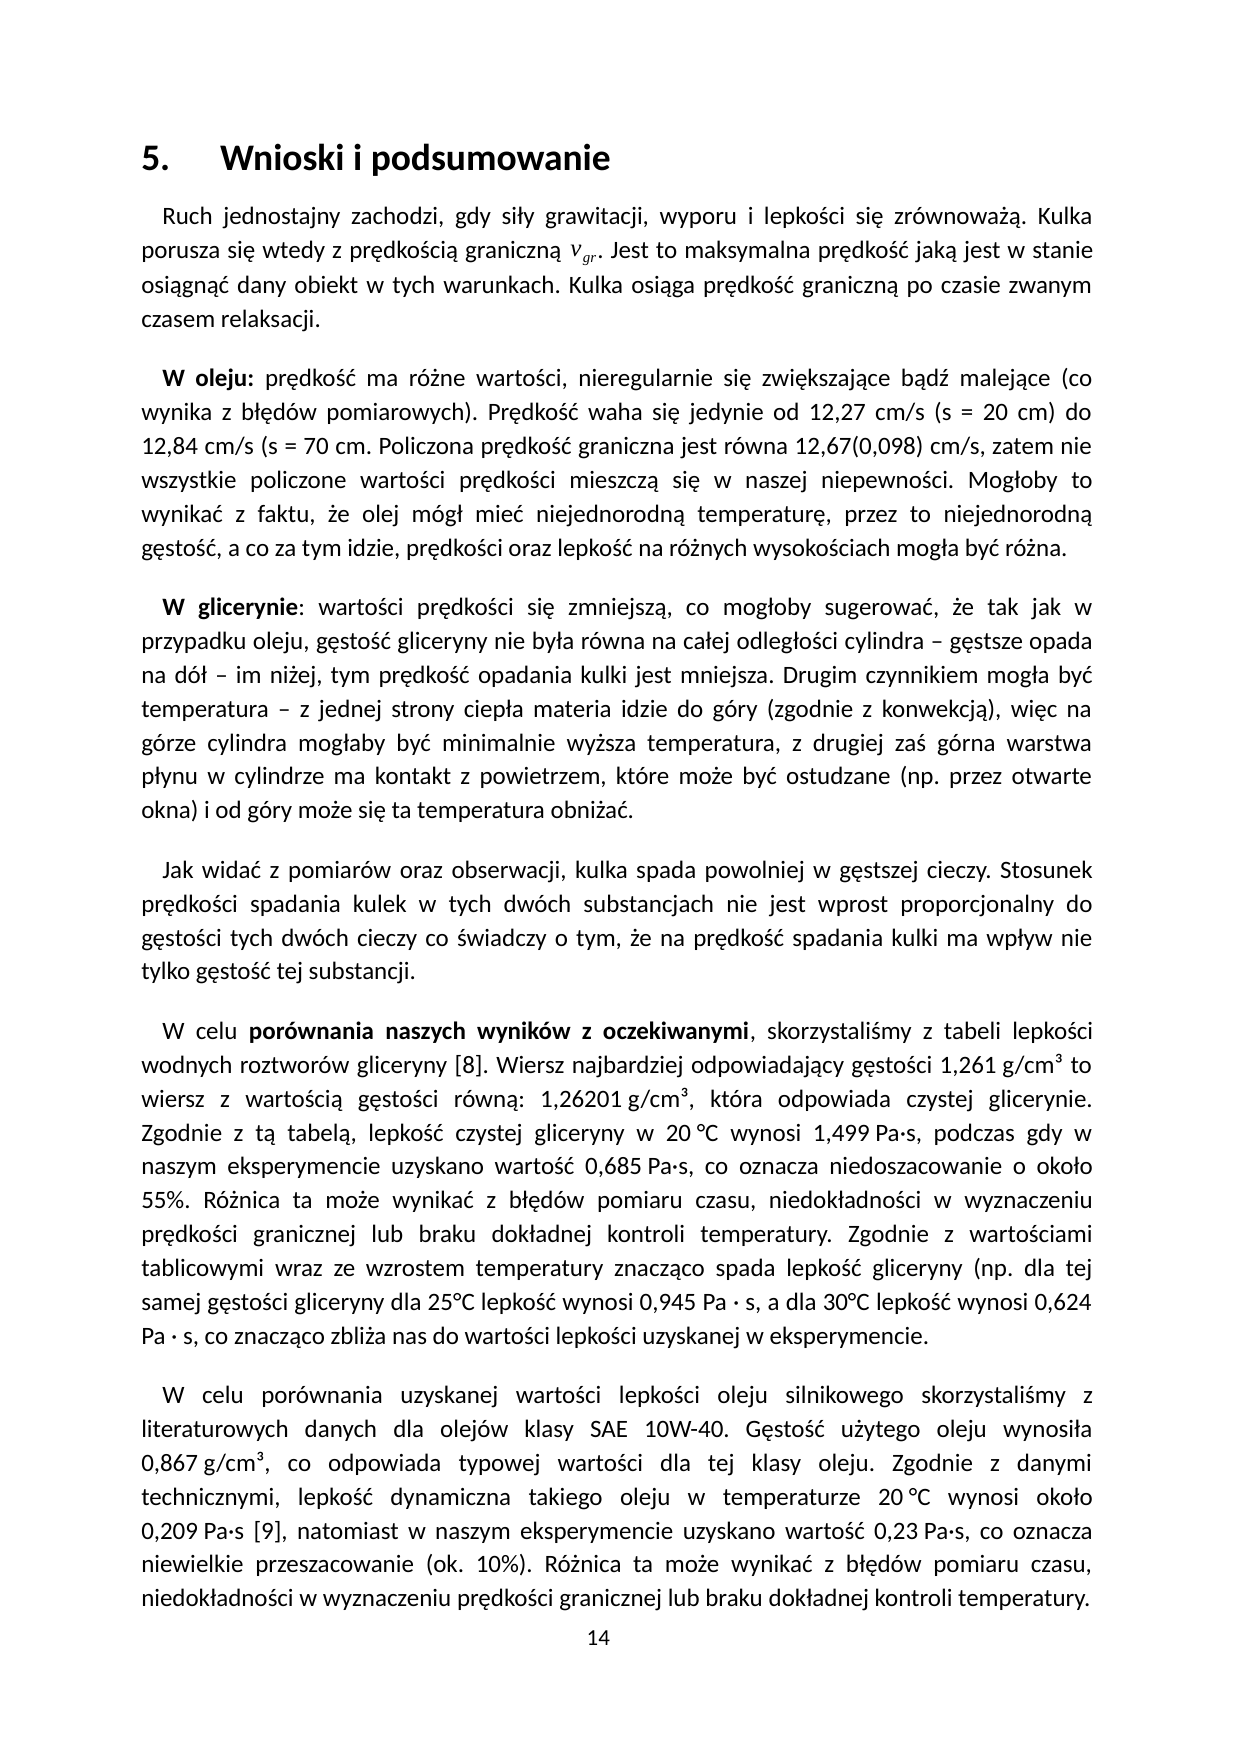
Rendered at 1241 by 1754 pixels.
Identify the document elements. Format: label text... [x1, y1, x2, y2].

text Jak widać z pomiarów oraz obserwacji, kulka spada powolniej w gęstszej cieczy. Stosunek prędkości spadania kulek w tych dwóch substancjach nie jest wprost proporcjonalny do gęstości tych dwóch cieczy co świadczy o tym, że na prędkość spadania kulki ma wpływ nie tylko gęstość tej substancji. [141, 854, 1094, 986]
text W glicerynie: wartości prędkości się zmniejszą, co mogłoby sugerować, że tak jak w przypadku oleju, gęstość gliceryny nie była równa na całej odległości cylindra – gęstsze opada na dół – im niżej, tym prędkość opadania kulki jest mniejsza. Drugim czynnikiem mogła być temperatura – z jednej strony ciepła materia idzie do góry (zgodnie z konwekcją), więc na górze cylindra mogłaby być minimalnie wyższa temperatura, z drugiej zaś górna warstwa płynu w cylindrze ma kontakt z powietrzem, które może być ostudzane (np. przez otwarte okna) i od góry może się ta temperatura obniżać. [141, 591, 1094, 825]
text Ruch jednostajny zachodzi, gdy siły grawitacji, wyporu i lepkości się zrównoważą. Kulka porusza się wtedy z prędkością graniczną . Jest to maksymalna prędkość jaką jest w stanie osiągnąć dany obiekt w tych warunkach. Kulka osiąga prędkość graniczną po czasie zwanym czasem relaksacji. [141, 200, 1094, 333]
text W oleju: prędkość ma różne wartości, nieregularnie się zwiększające bądź malejące (co wynika z błędów pomiarowych). Prędkość waha się jedynie od 12,27 cm/s (s = 20 cm) do 12,84 cm/s (s = 70 cm. Policzona prędkość graniczna jest równa 12,67(0,098) cm/s, zatem nie wszystkie policzone wartości prędkości mieszczą się w naszej niepewności. Mogłoby to wynikać z faktu, że olej mógł mieć niejednorodną temperaturę, przez to niejednorodną gęstość, a co za tym idzie, prędkości oraz lepkość na różnych wysokościach mogła być różna. [141, 362, 1094, 562]
text W celu porównania naszych wyników z oczekiwanymi, skorzystaliśmy z tabeli lepkości wodnych roztworów gliceryny [8]. Wiersz najbardziej odpowiadający gęstości 1,261 g/cm³ to wiersz z wartością gęstości równą: 1,26201 g/cm³, która odpowiada czystej glicerynie. Zgodnie z tą tabelą, lepkość czystej gliceryny w 20 °C wynosi 1,499 Pa·s, podczas gdy w naszym eksperymencie uzyskano wartość 0,685 Pa·s, co oznacza niedoszacowanie o około 55%. Różnica ta może wynikać z błędów pomiaru czasu, niedokładności w wyznaczeniu prędkości granicznej lub braku dokładnej kontroli temperatury. Zgodnie z wartościami tablicowymi wraz ze wzrostem temperatury znacząco spada lepkość gliceryny (np. dla tej samej gęstości gliceryny dla 25°C lepkość wynosi 0,945 Pa · s, a dla 30°C lepkość wynosi 0,624 Pa · s, co znacząco zbliża nas do wartości lepkości uzyskanej w eksperymencie. [141, 1015, 1094, 1350]
subtitle Wnioski i podsumowanie [141, 134, 1109, 180]
text W celu porównania uzyskanej wartości lepkości oleju silnikowego skorzystaliśmy z literaturowych danych dla olejów klasy SAE 10W-40. Gęstość użytego oleju wynosiła 0,867 g/cm³, co odpowiada typowej wartości dla tej klasy oleju. Zgodnie z danymi technicznymi, lepkość dynamiczna takiego oleju w temperaturze 20 °C wynosi około 0,209 Pa·s [9], natomiast w naszym eksperymencie uzyskano wartość 0,23 Pa·s, co oznacza niewielkie przeszacowanie (ok. 10%). Różnica ta może wynikać z błędów pomiaru czasu, niedokładności w wyznaczeniu prędkości granicznej lub braku dokładnej kontroli temperatury. [141, 1379, 1094, 1613]
